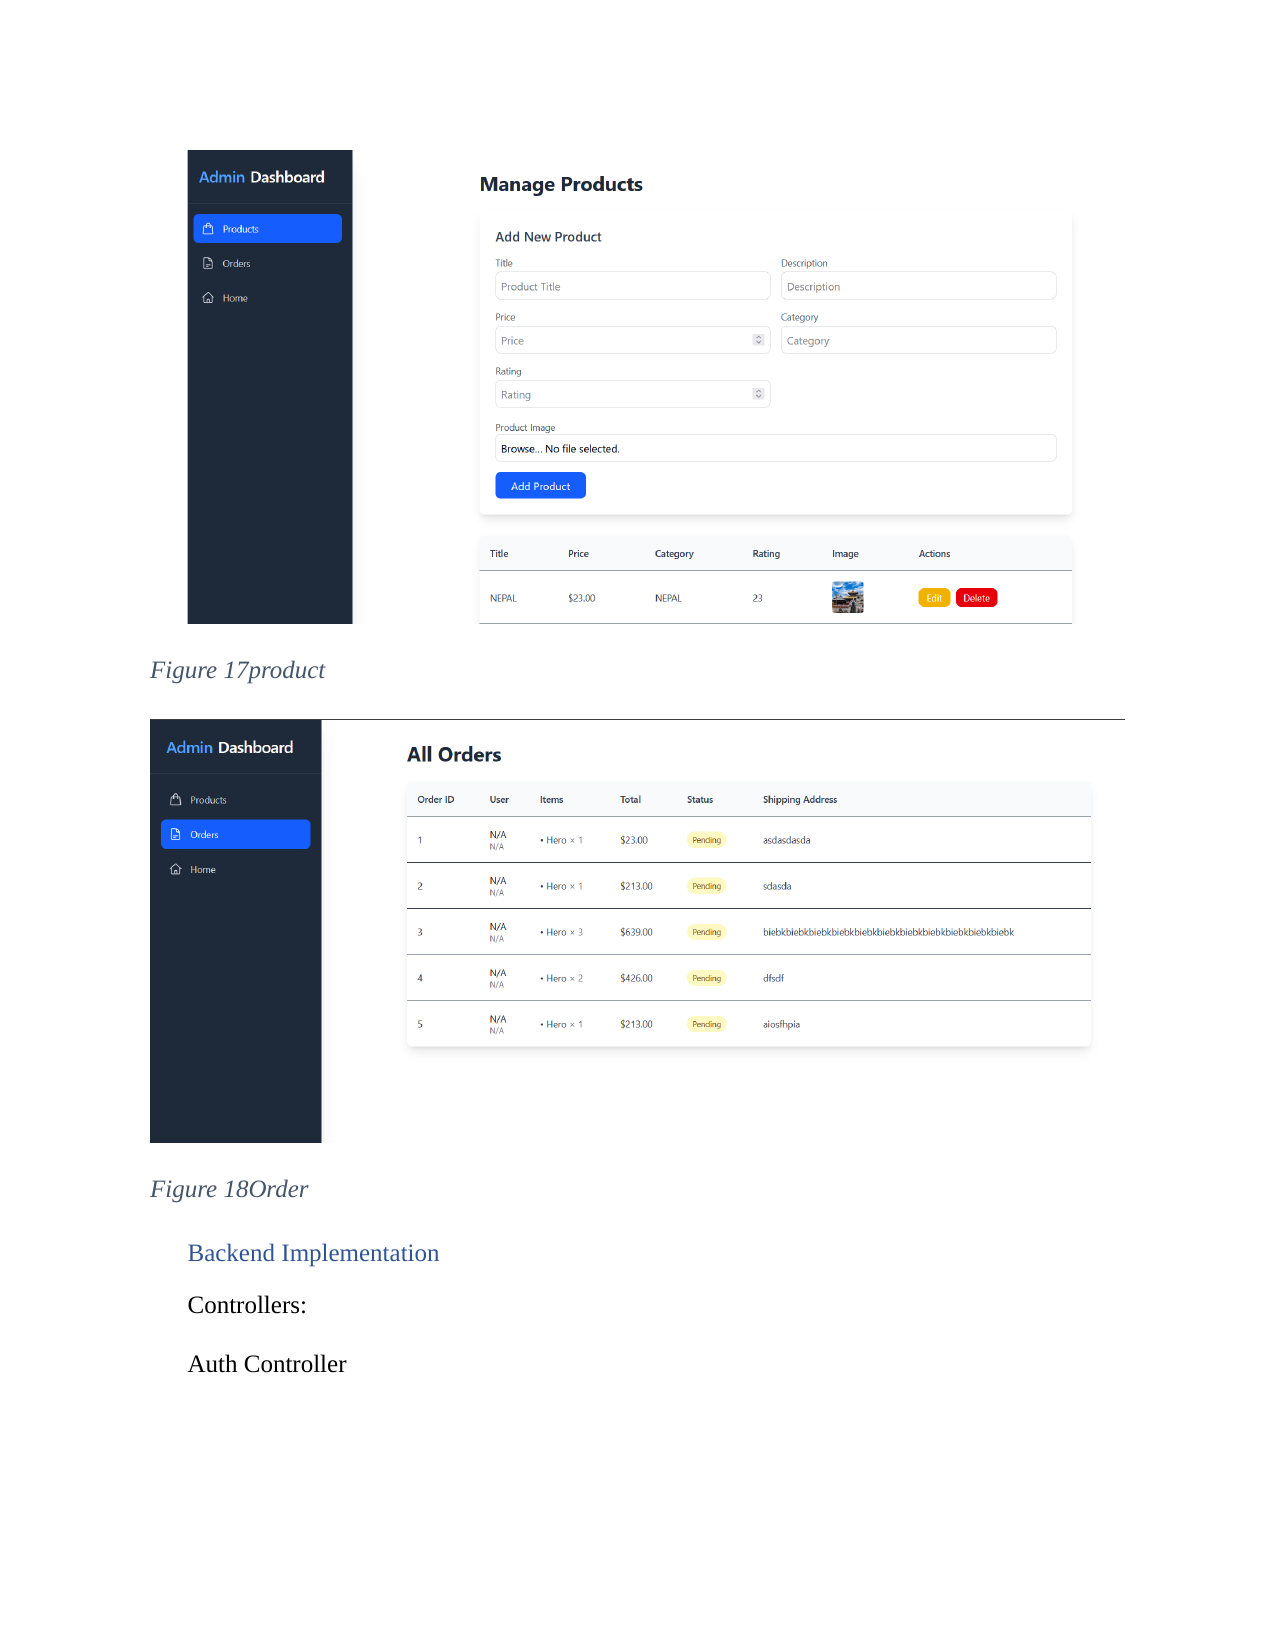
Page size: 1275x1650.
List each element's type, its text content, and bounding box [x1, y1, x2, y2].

text Controllers: [187, 1290, 1125, 1318]
subtitle Backend Implementation [187, 1238, 1125, 1267]
picture [150, 719, 1125, 1143]
text Auth Controller [187, 1349, 1125, 1378]
picture [187, 150, 1163, 624]
text Figure 18Order [150, 1174, 1125, 1203]
text Figure 17product [150, 656, 1125, 684]
